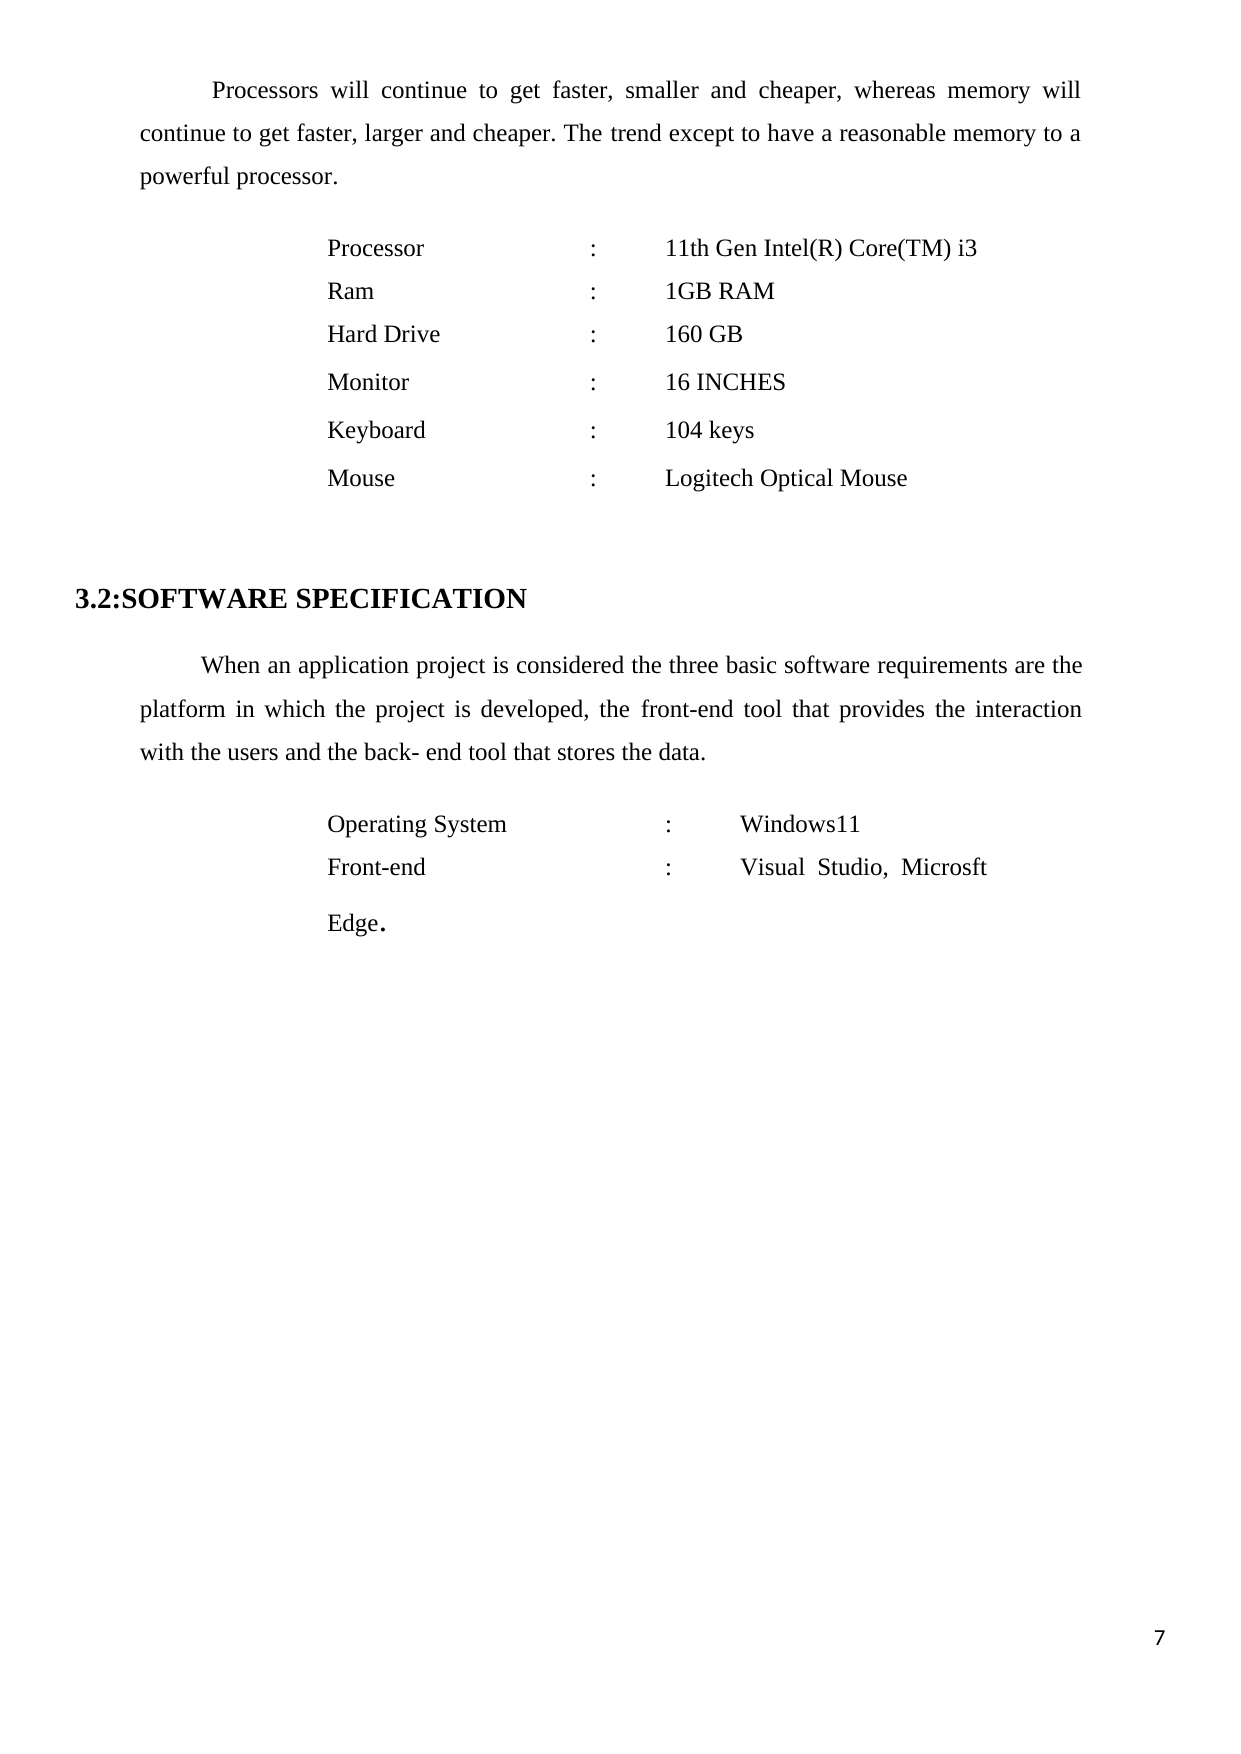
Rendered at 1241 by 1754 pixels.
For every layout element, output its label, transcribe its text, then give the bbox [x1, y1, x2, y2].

text Front-end : Visual Studio, Microsft Edge. [327, 852, 987, 939]
subtitle 3.2:SOFTWARE SPECIFICATION [75, 581, 1165, 615]
text When an application project is considered the three basic software requirements are the platform in which the project is developed, the front-end tool that provides the interaction with the users and the back- end tool that stores the data. [139, 651, 1082, 766]
text Ram : 1GB RAM [327, 276, 1012, 305]
text Keyboard : 104 keys [327, 415, 1165, 444]
text Operating System : Windows11 [327, 809, 987, 837]
text Mouse : Logitech Optical Mouse [327, 463, 1165, 492]
text Processors will continue to get faster, smaller and cheaper, whereas memory will continue to get faster, larger and cheaper. The trend except to have a reasonable memory to a powerful processor. [139, 75, 1081, 190]
text Hard Drive : 160 GB [327, 319, 1165, 348]
text Monitor : 16 INCHES [327, 367, 1165, 396]
text Processor : 11th Gen Intel(R) Core(TM) i3 [327, 233, 1012, 262]
